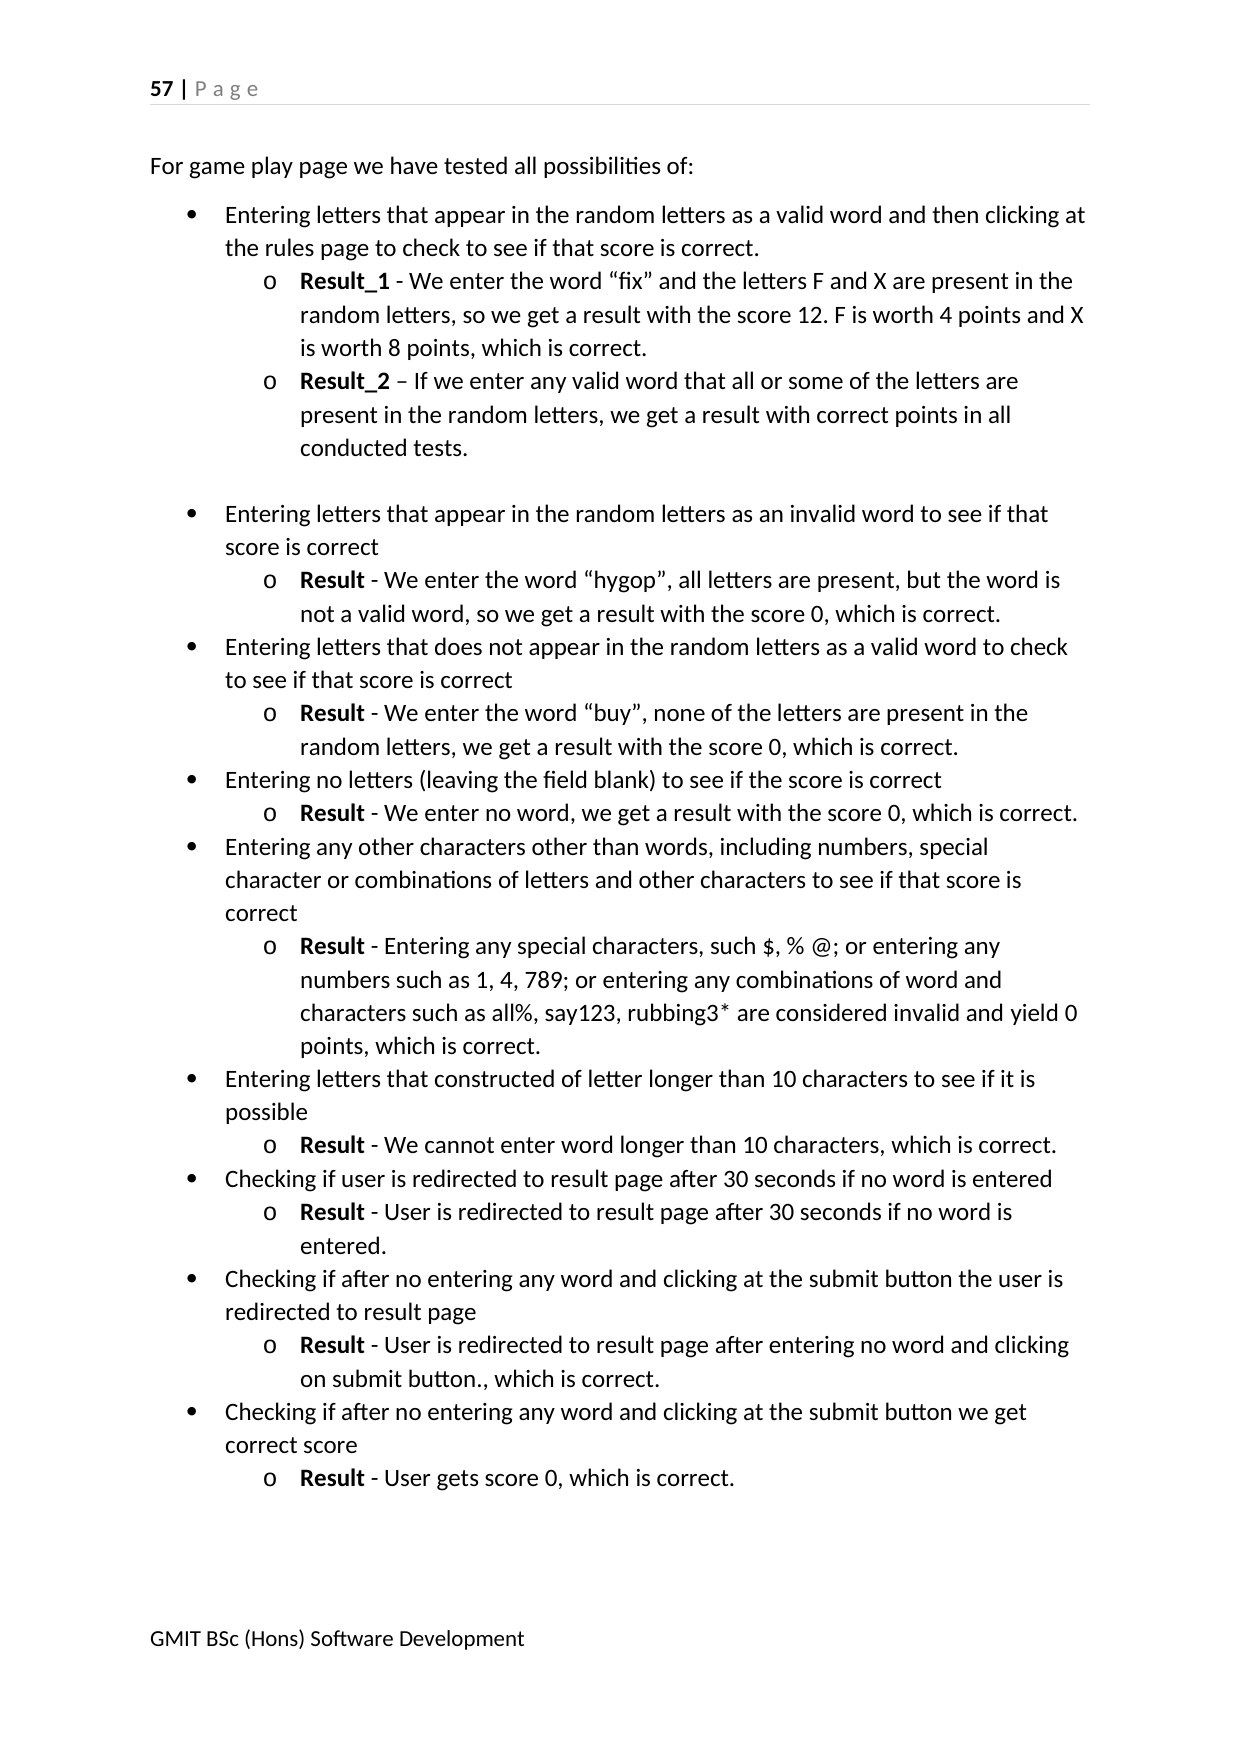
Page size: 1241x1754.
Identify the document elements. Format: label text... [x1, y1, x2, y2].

list Result - We enter the word “hygop”, all letters are present, but the word is not a valid word, so we get a result with the score 0, which is correct. [262, 564, 1090, 629]
list Result - We cannot enter word longer than 10 characters, which is correct. [262, 1129, 1090, 1161]
list Checking if after no entering any word and clicking at the submit button the user is redirected to result page [187, 1263, 1090, 1327]
list Checking if user is redirected to result page after 30 seconds if no word is entered [187, 1163, 1090, 1194]
list Result_2 – If we enter any valid word that all or some of the letters are present in the random letters, we get a result with correct points in all conducted tests. [262, 365, 1090, 463]
list Result - User is redirected to result page after entering no word and clicking on submit button., which is correct. [262, 1329, 1090, 1394]
list Result - User gets score 0, which is correct. [262, 1462, 1090, 1494]
list Result_1 - We enter the word “fix” and the letters F and X are present in the random letters, so we get a result with the score 12. F is worth 4 points and X is worth 8 points, which is correct. [262, 265, 1090, 363]
list Result - Entering any special characters, such $, % @; or entering any numbers such as 1, 4, 789; or entering any combinations of word and characters such as all%, say123, rubbing3* are considered invalid and yield 0 points, which is correct. [262, 930, 1090, 1061]
list Entering letters that does not appear in the random letters as a valid word to check to see if that score is correct [187, 631, 1090, 695]
list Result - User is redirected to result page after 30 seconds if no word is entered. [262, 1196, 1090, 1261]
list Entering letters that appear in the random letters as an invalid word to see if that score is correct [187, 498, 1090, 562]
list Checking if after no entering any word and clicking at the submit button we get correct score [187, 1396, 1090, 1459]
list Result - We enter no word, we get a result with the score 0, which is correct. [262, 797, 1090, 829]
list Result - We enter the word “buy”, none of the letters are present in the random letters, we get a result with the score 0, which is correct. [262, 697, 1090, 762]
list Entering letters that constructed of letter longer than 10 characters to see if it is possible [187, 1063, 1090, 1126]
list Entering letters that appear in the random letters as a valid word and then clicking at the rules page to check to see if that score is correct. [187, 199, 1090, 263]
list Entering no letters (leaving the field blank) to see if the score is correct [187, 764, 1090, 795]
text For game play page we have tested all possibilities of: [150, 150, 1090, 181]
list Entering any other characters other than words, including numbers, special character or combinations of letters and other characters to see if that score is correct [187, 831, 1090, 928]
